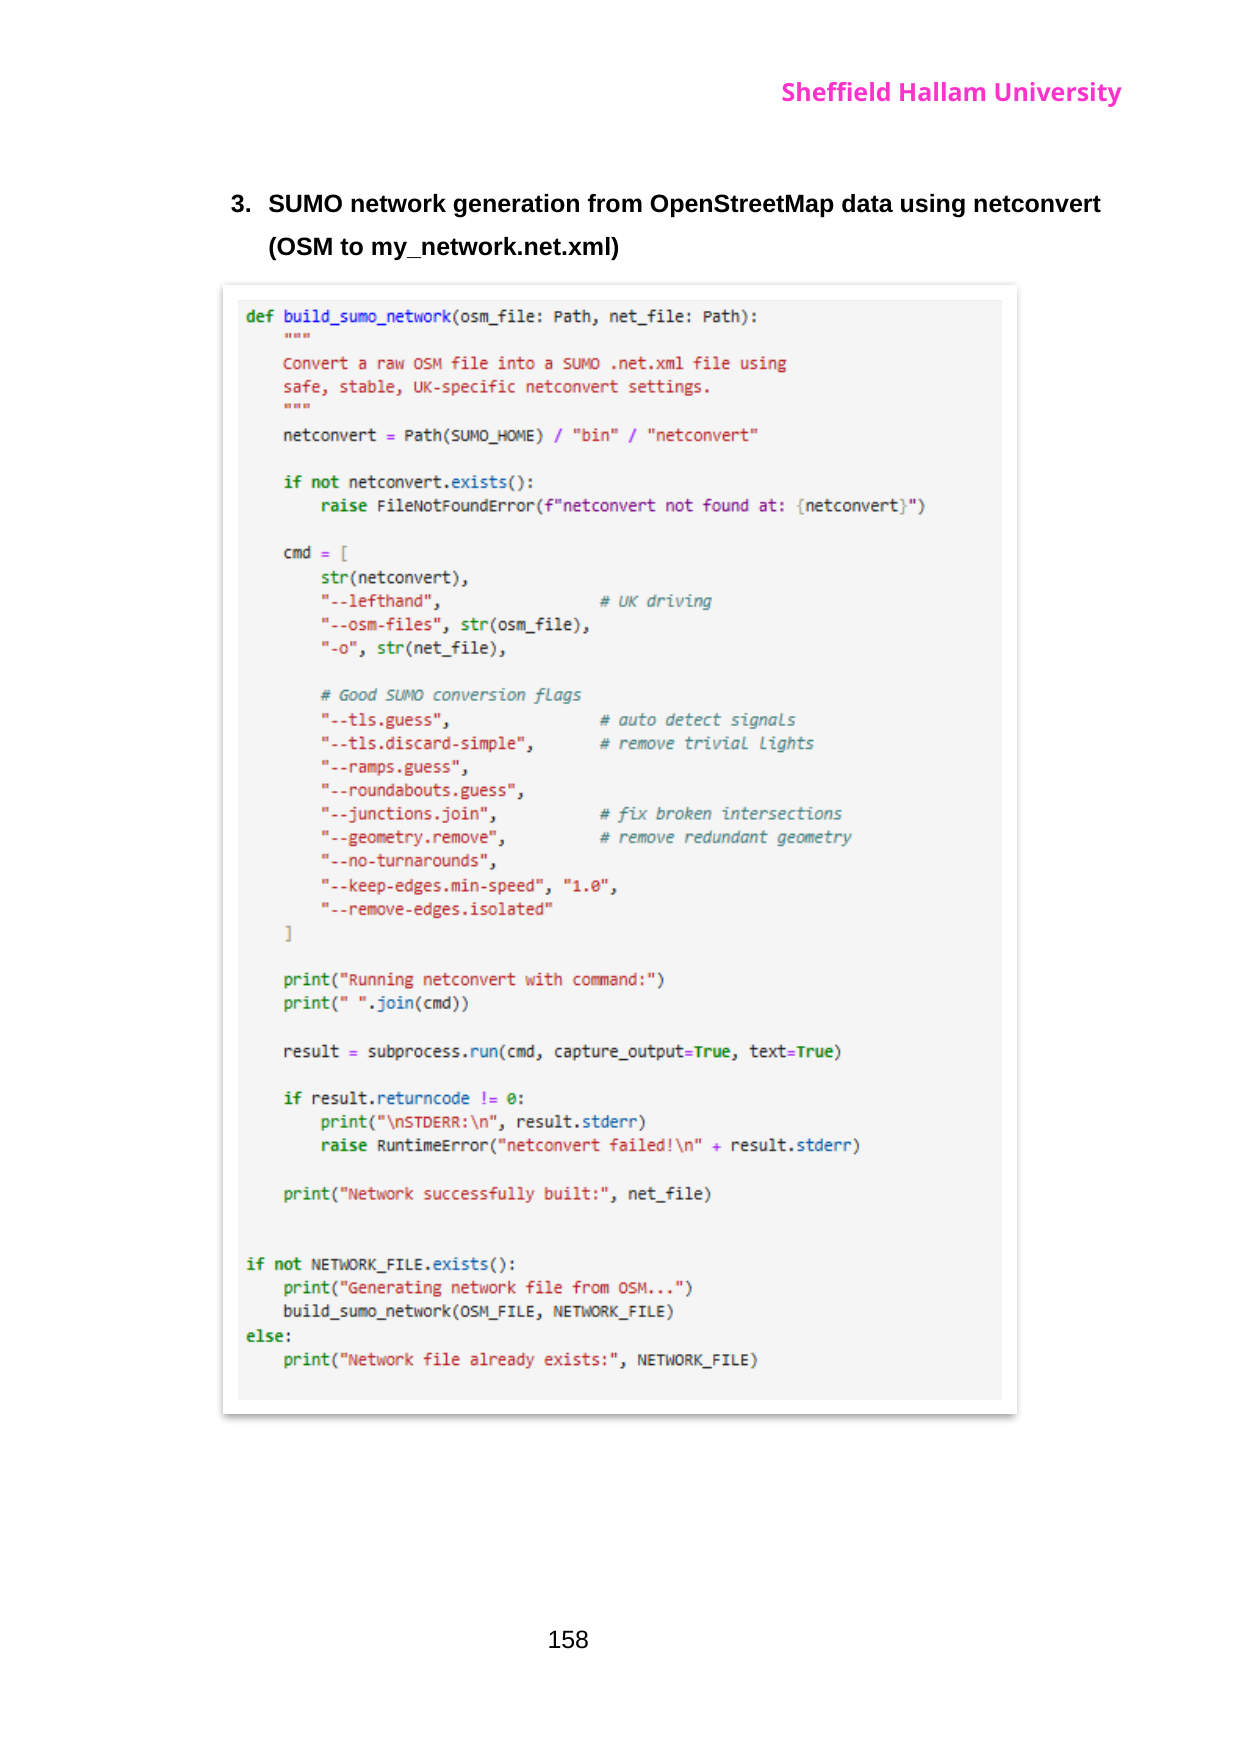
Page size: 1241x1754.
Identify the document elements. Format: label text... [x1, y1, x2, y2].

picture [238, 300, 1002, 1400]
list SUMO network generation from OpenStreetMap data using netconvert (OSM to my_network.net.xml) [231, 189, 1122, 261]
